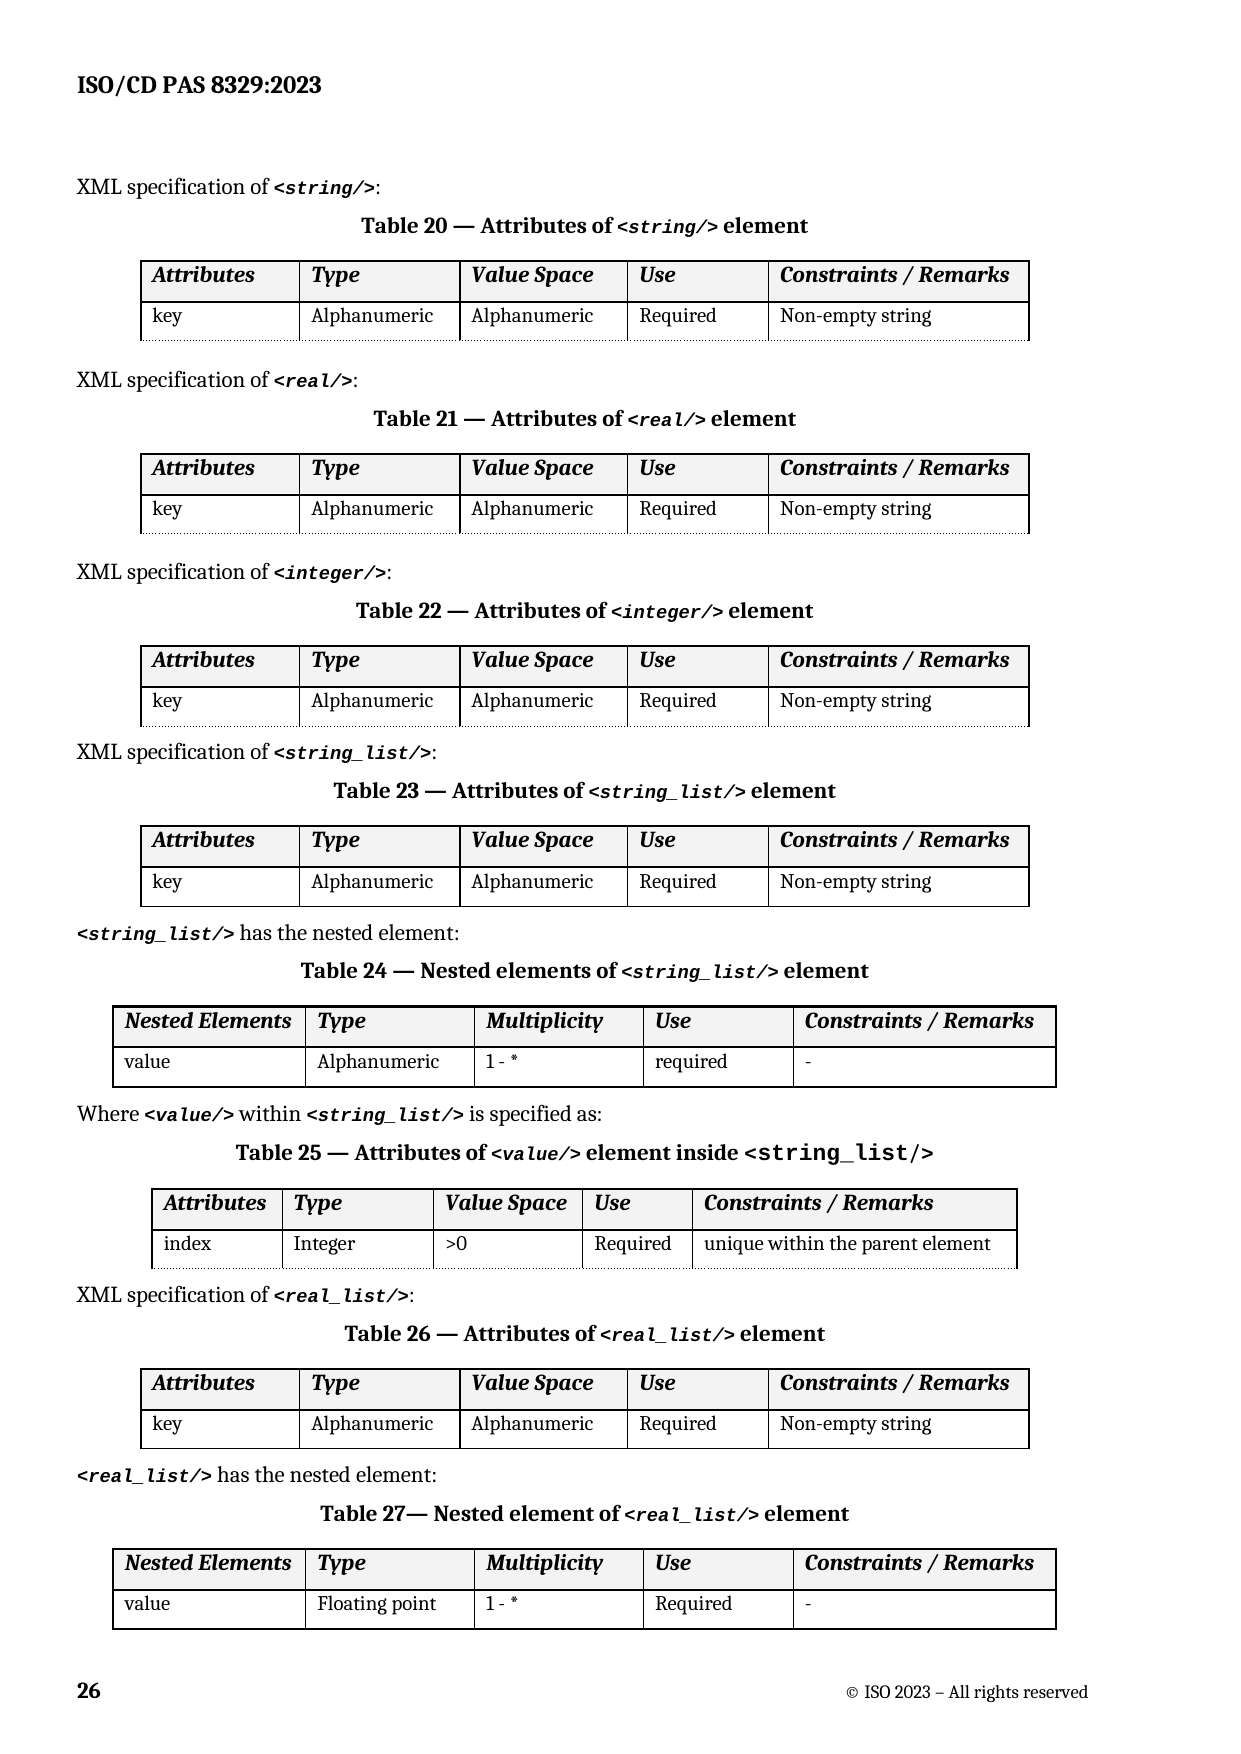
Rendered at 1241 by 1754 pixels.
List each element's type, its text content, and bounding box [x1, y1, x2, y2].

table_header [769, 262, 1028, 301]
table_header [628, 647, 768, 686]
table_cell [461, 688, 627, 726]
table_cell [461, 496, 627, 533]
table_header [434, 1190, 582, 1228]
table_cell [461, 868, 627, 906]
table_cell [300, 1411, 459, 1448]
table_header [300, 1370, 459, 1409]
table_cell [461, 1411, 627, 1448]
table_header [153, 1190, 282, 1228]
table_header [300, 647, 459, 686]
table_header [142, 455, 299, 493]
text <string_list/> has the nested element: [77, 919, 1092, 946]
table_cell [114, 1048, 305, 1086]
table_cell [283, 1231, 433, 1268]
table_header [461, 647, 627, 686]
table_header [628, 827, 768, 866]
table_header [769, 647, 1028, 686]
text <real_list/> has the nested element: [77, 1462, 1092, 1488]
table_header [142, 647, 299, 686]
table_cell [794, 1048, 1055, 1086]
text Table 25 — Attributes of <value/> element inside <string_list/> [77, 1139, 1092, 1167]
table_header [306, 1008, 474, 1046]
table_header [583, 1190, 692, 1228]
text Table 23 — Attributes of <string_list/> element [77, 778, 1092, 804]
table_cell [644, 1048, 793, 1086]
text XML specification of <real_list/>: [77, 1282, 1092, 1308]
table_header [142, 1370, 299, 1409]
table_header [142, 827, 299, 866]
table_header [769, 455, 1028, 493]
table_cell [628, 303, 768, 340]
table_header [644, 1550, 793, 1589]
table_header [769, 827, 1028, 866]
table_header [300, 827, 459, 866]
text XML specification of <string/>: [77, 174, 1092, 200]
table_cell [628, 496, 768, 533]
text Table 22 — Attributes of <integer/> element [77, 598, 1092, 624]
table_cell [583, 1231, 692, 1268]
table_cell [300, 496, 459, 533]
text Where <value/> within <string_list/> is specified as: [77, 1100, 1092, 1127]
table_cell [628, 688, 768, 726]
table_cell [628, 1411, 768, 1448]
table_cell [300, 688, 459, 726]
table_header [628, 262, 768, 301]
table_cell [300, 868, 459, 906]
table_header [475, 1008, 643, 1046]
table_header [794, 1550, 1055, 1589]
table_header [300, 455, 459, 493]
text Table 21 — Attributes of <real/> element [77, 405, 1092, 432]
text XML specification of <real/>: [77, 366, 1092, 393]
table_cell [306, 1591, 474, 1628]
text Table 27— Nested element of <real_list/> element [77, 1501, 1092, 1527]
text Table 20 — Attributes of <string/> element [77, 213, 1092, 239]
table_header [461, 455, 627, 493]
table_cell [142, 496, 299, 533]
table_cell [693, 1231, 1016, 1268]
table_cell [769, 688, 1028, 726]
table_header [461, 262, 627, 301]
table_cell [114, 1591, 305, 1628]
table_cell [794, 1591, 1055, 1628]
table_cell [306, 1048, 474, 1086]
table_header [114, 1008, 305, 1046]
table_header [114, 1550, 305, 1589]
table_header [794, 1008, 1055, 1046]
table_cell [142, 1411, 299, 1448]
text XML specification of <integer/>: [77, 559, 1092, 585]
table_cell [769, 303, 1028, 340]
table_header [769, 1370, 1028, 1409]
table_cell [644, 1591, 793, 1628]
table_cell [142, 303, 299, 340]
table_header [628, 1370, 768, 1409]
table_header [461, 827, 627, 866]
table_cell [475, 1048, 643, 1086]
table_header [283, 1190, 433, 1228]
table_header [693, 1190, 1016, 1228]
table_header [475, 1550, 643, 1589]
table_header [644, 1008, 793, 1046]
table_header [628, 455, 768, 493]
text Table 24 — Nested elements of <string_list/> element [77, 958, 1092, 984]
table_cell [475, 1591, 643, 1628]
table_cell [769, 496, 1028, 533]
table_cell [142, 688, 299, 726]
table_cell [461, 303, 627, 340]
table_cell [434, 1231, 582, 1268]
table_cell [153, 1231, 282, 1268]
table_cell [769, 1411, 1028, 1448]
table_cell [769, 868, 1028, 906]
text XML specification of <string_list/>: [77, 739, 1092, 766]
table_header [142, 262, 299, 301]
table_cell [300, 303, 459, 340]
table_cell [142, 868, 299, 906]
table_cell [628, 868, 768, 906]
text Table 26 — Attributes of <real_list/> element [77, 1321, 1092, 1347]
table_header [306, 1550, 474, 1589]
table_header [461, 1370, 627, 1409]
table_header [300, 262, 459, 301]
